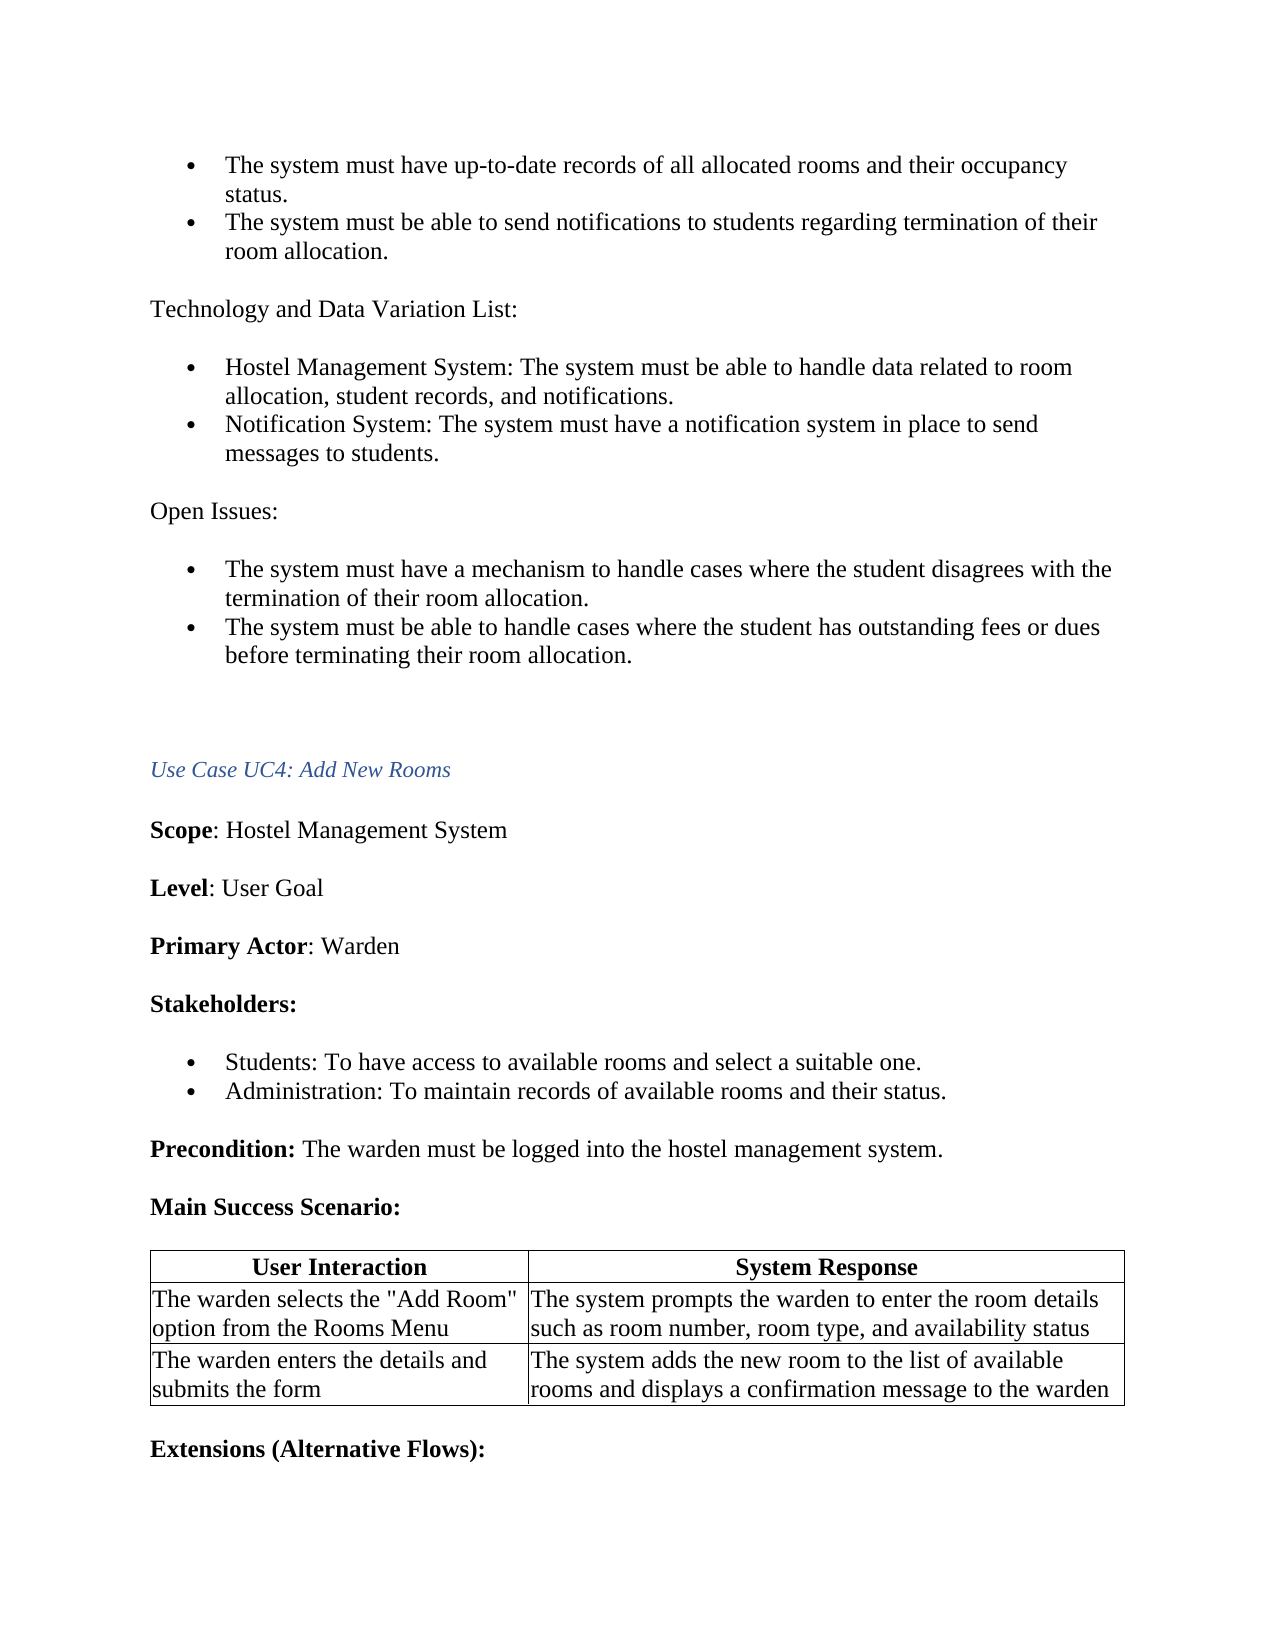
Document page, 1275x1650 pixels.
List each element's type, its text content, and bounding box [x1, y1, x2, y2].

table_cell The system adds the new room to the list of available rooms and displays a confirmation message to the warden [529, 1344, 1124, 1404]
list Notification System: The system must have a notification system in place to send messages to students. [187, 409, 1125, 467]
text Primary Actor: Warden [150, 931, 1125, 960]
list The system must be able to handle cases where the student has outstanding fees or dues before terminating their room allocation. [187, 612, 1125, 669]
text Open Issues: [150, 496, 1125, 525]
list Hostel Management System: The system must be able to handle data related to room allocation, student records, and notifications. [187, 352, 1125, 409]
list The system must be able to send notifications to students regarding termination of their room allocation. [187, 207, 1125, 265]
text Stakeholders: [150, 989, 1125, 1018]
text Precondition: The warden must be logged into the hostel management system. [150, 1134, 1125, 1163]
text Scope: Hostel Management System [150, 816, 1125, 844]
subtitle Use Case UC4: Add New Rooms [150, 756, 1125, 783]
list The system must have up-to-date records of all allocated rooms and their occupancy status. [187, 150, 1125, 207]
table_header System Response [529, 1251, 1124, 1282]
table_cell The system prompts the warden to enter the room details such as room number, room type, and availability status [529, 1283, 1124, 1343]
list Students: To have access to available rooms and select a suitable one. [187, 1047, 1125, 1076]
list The system must have a mechanism to handle cases where the student disagrees with the termination of their room allocation. [187, 554, 1125, 612]
list Administration: To maintain records of available rooms and their status. [187, 1076, 1125, 1105]
text Extensions (Alternative Flows): [150, 1434, 1125, 1463]
table_cell The warden selects the "Add Room" option from the Rooms Menu [151, 1283, 528, 1343]
text Main Success Scenario: [150, 1192, 1125, 1221]
table_cell The warden enters the details and submits the form [151, 1344, 528, 1404]
text Level: User Goal [150, 873, 1125, 902]
table_header User Interaction [151, 1251, 528, 1282]
text Technology and Data Variation List: [150, 294, 1125, 323]
